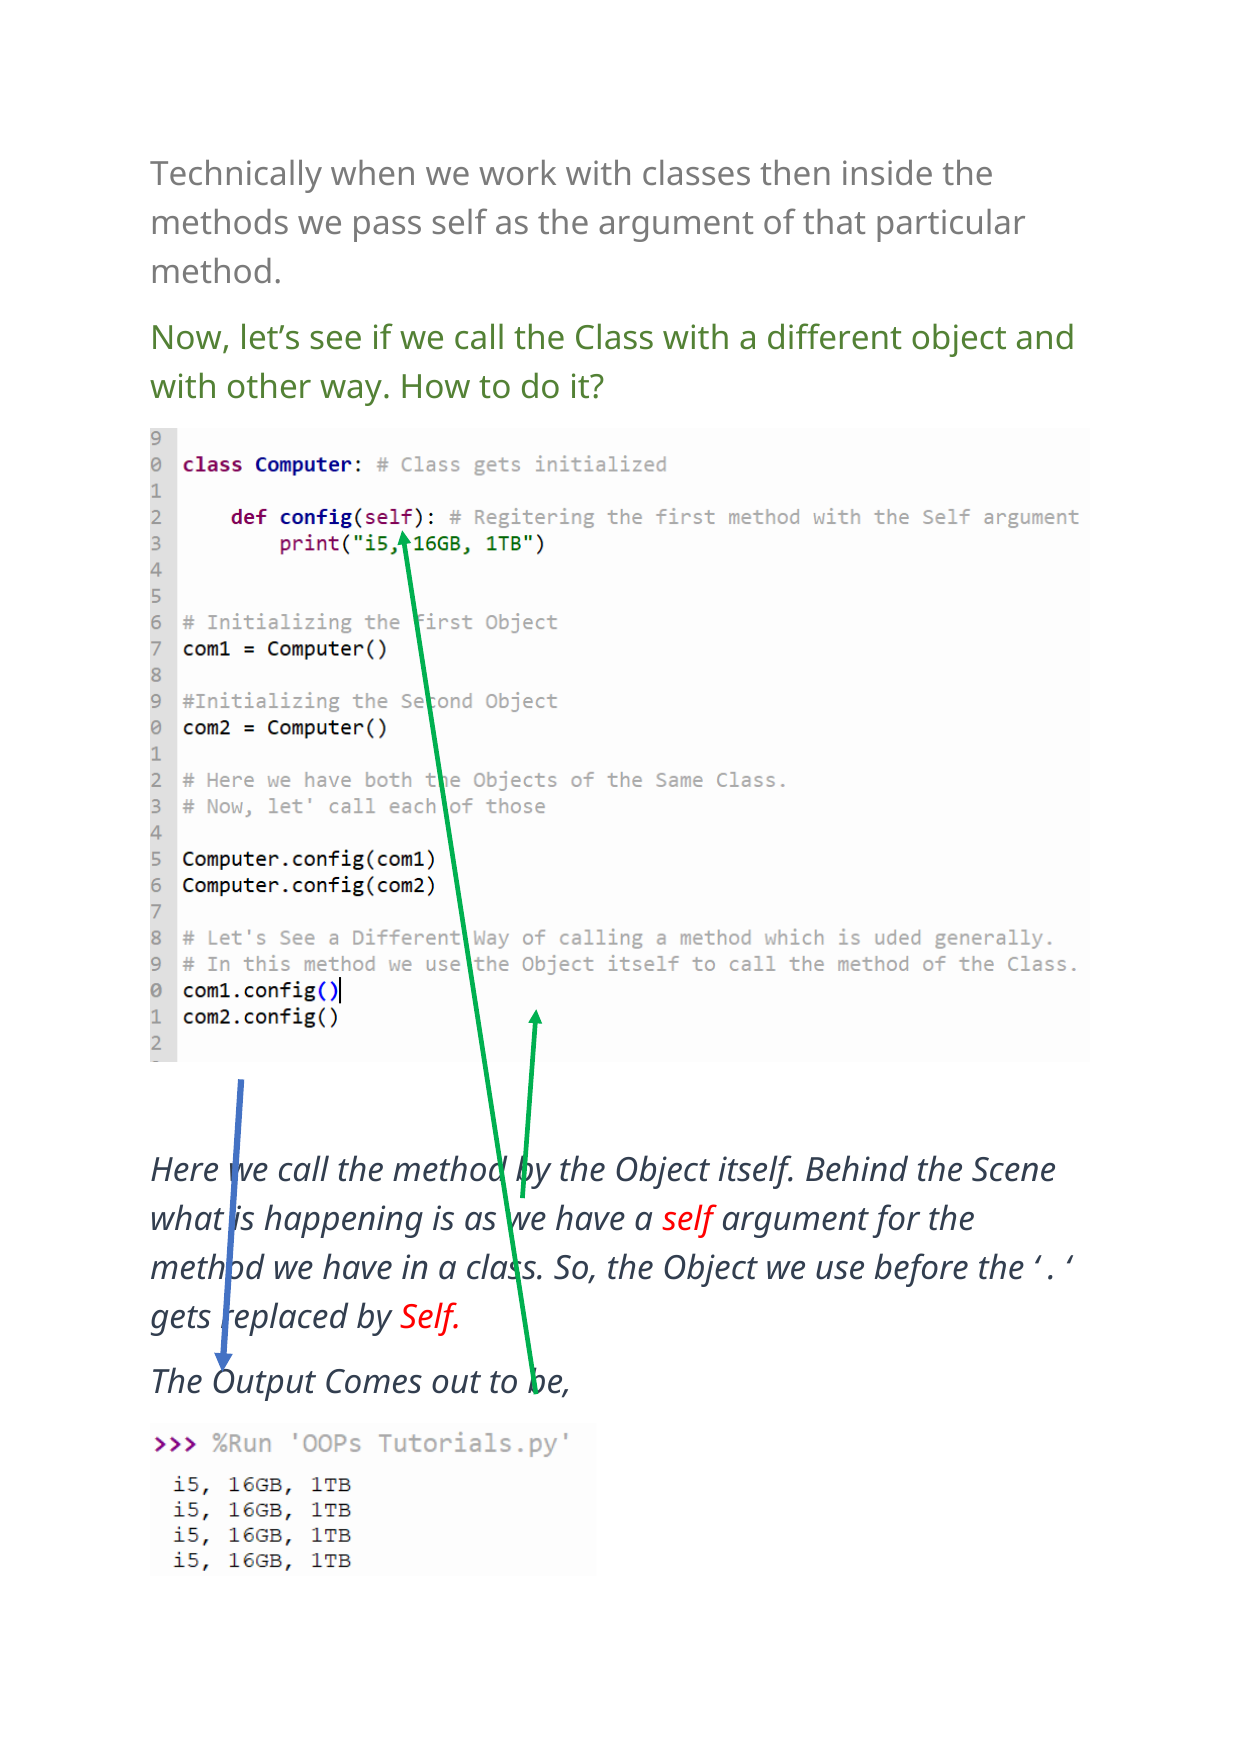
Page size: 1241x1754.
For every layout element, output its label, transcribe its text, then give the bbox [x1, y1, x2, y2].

picture [150, 1423, 597, 1576]
picture [150, 428, 1091, 1062]
text The Output Comes out to be, [150, 1358, 1090, 1404]
text Now, let’s see if we call the Class with a different object and with other way. How to do it? [150, 313, 1090, 408]
text Here we call the method by the Object itself. Behind the Scene what is happening is as we have a self argument for the method we have in a class. So, the Object we use before the ‘ . ‘ gets replaced by Self. [228, 1146, 524, 1338]
text Here we call the method by the Object itself. Behind the Scene what is happening is as we have a self argument for the method we have in a class. So, the Object we use before the ‘ . ‘ gets replaced by Self. [150, 1146, 233, 1338]
text Technically when we work with classes then inside the methods we pass self as the argument of that particular method. [150, 150, 1090, 293]
text Here we call the method by the Object itself. Behind the Scene what is happening is as we have a self argument for the method we have in a class. So, the Object we use before the ‘ . ‘ gets replaced by Self. [501, 1146, 1090, 1338]
